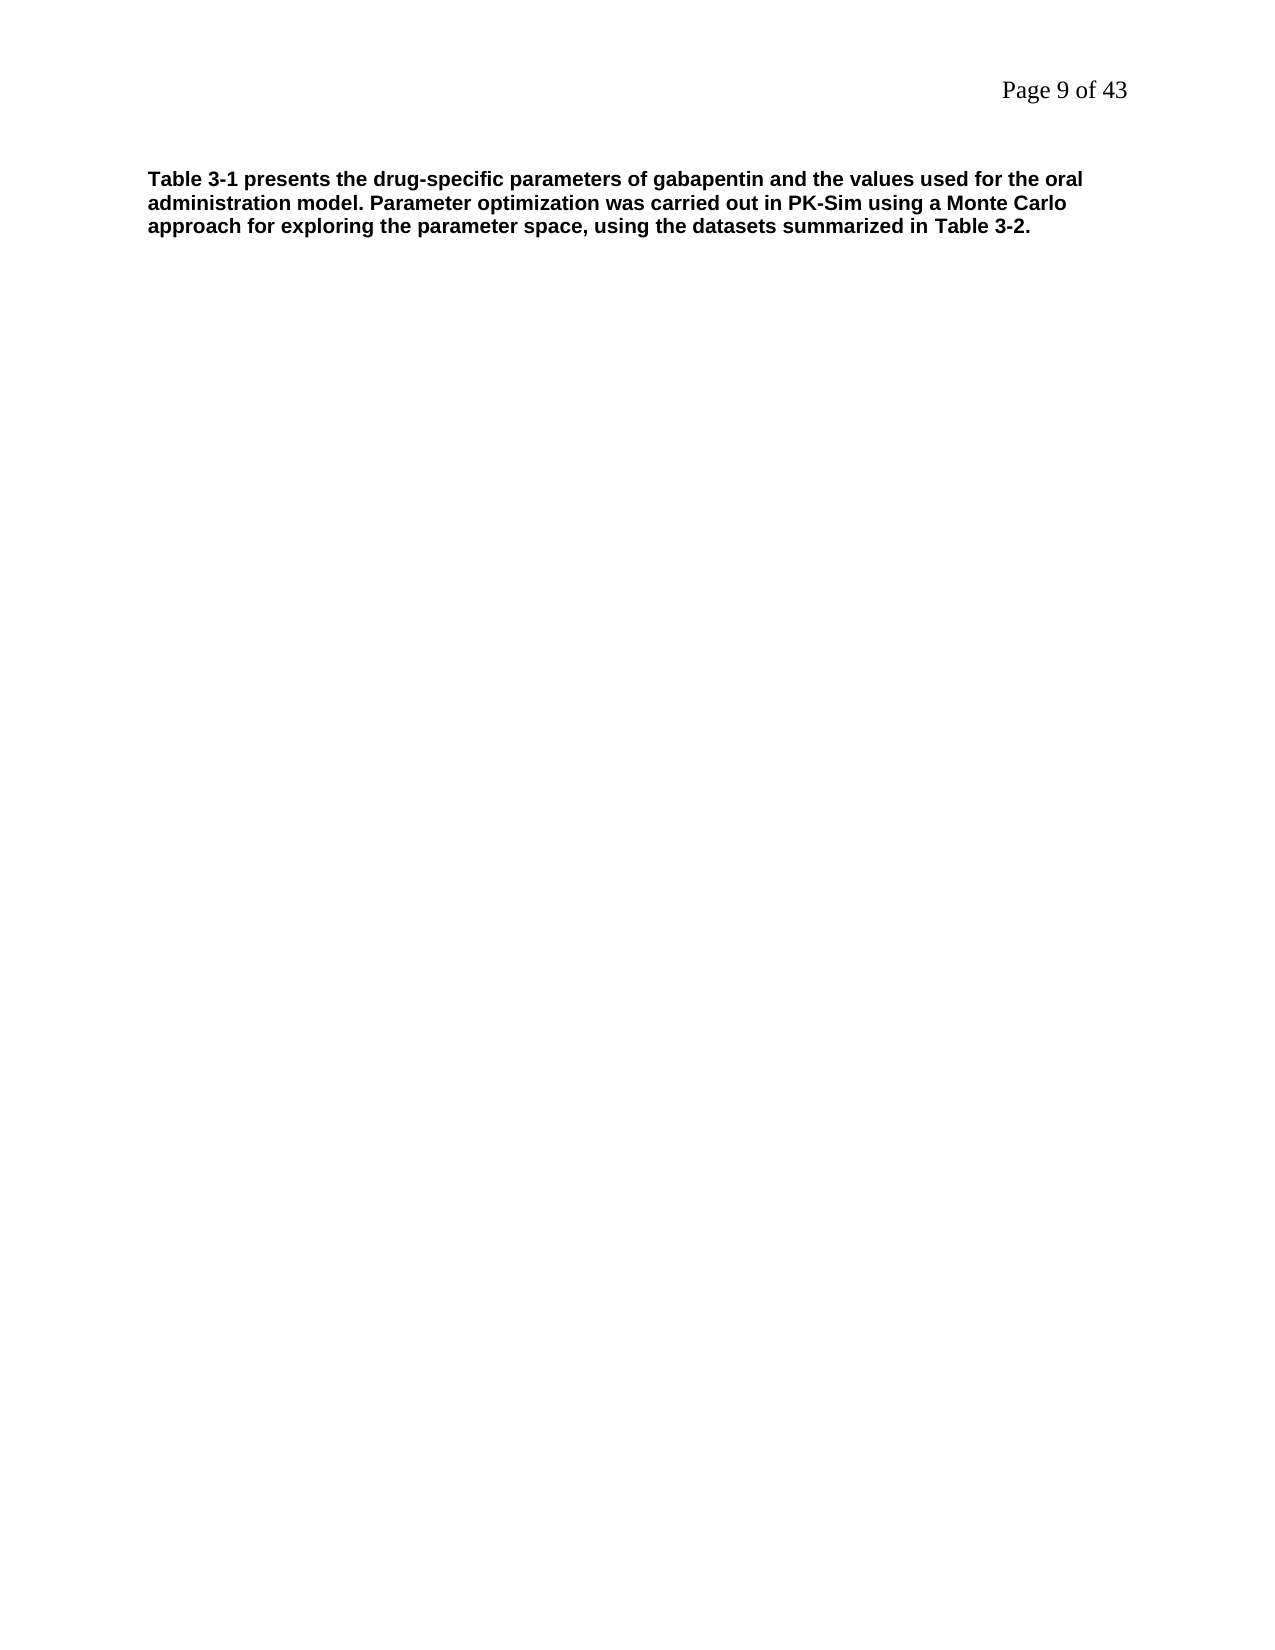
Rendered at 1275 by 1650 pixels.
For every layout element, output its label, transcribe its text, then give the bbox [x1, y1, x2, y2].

text Table 3-1 presents the drug-specific parameters of gabapentin and the values used for the oral administration model. Parameter optimization was carried out in PK-Sim using a Monte Carlo approach for exploring the parameter space, using the datasets summarized in Table 3-2. [148, 166, 1127, 238]
